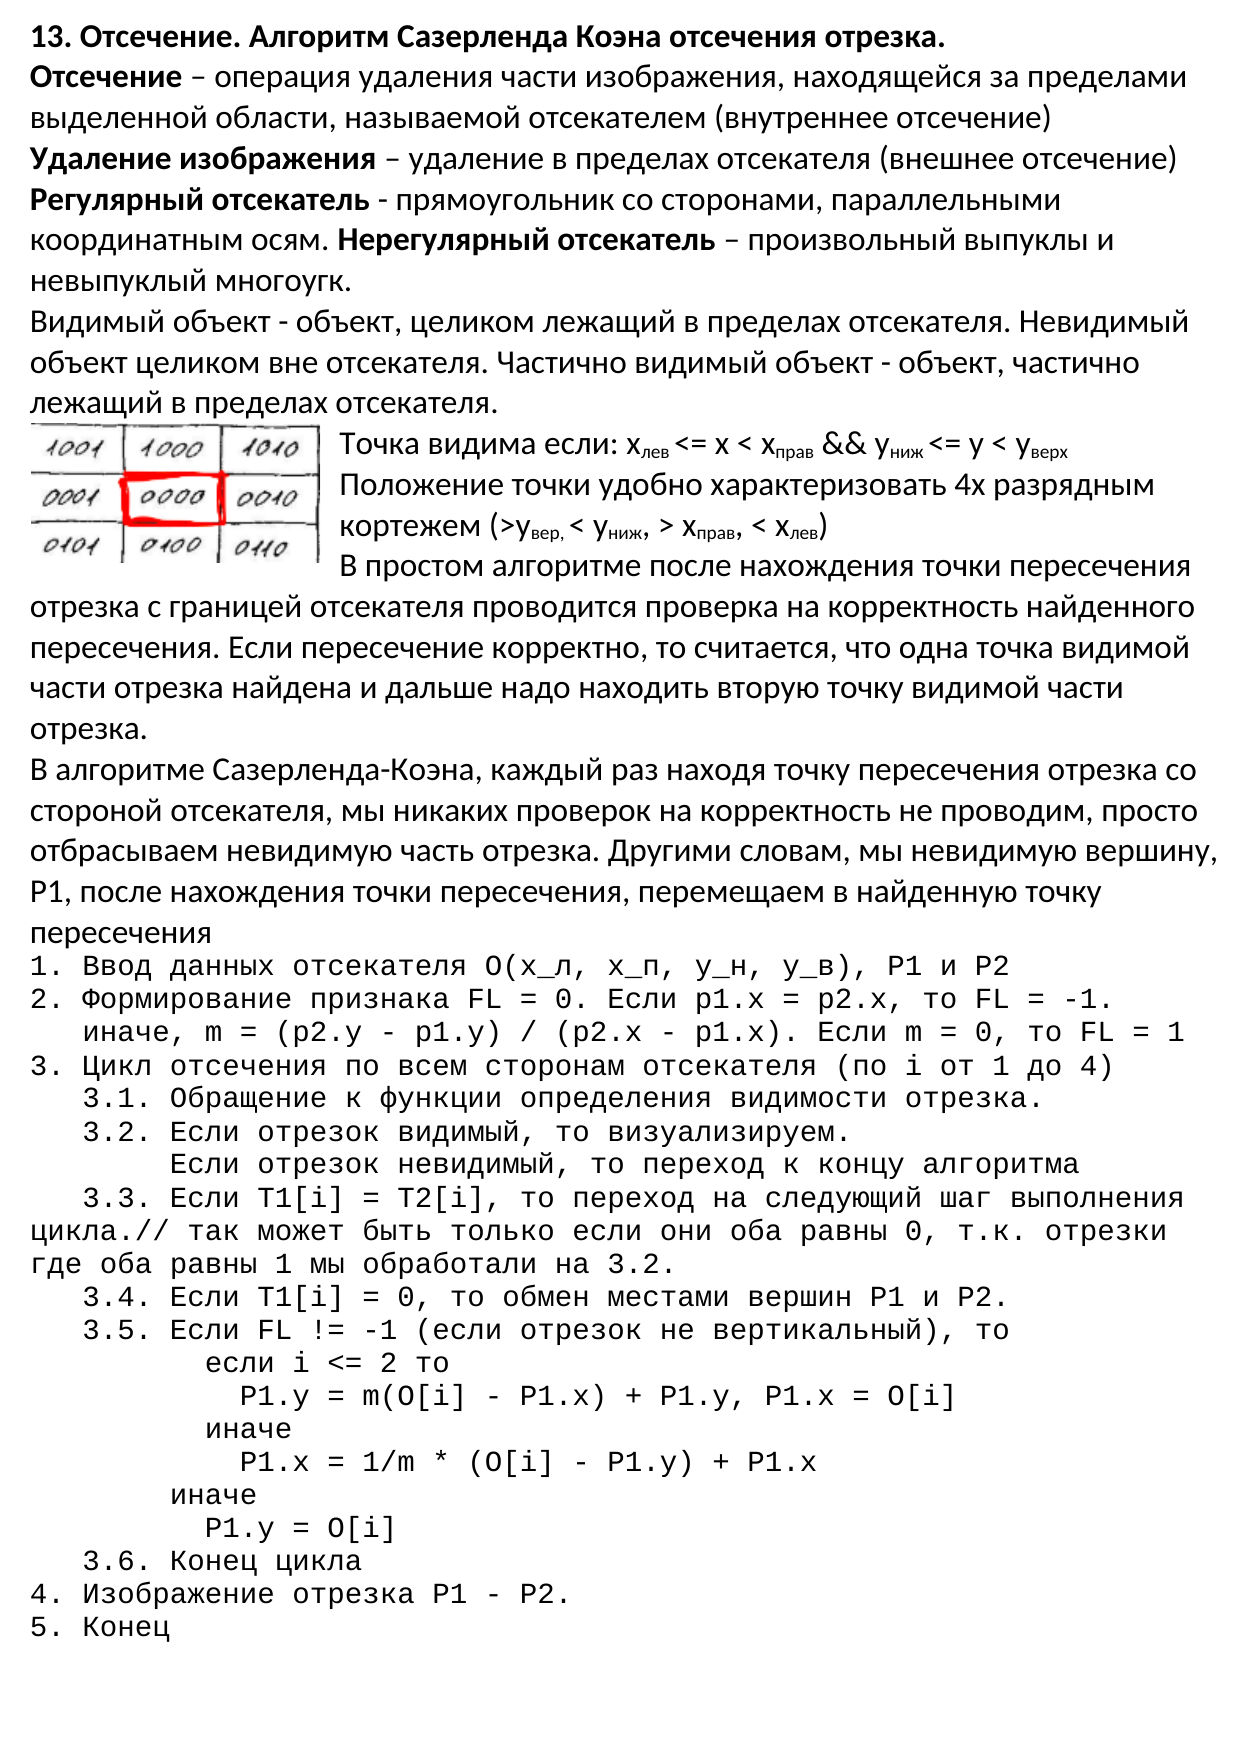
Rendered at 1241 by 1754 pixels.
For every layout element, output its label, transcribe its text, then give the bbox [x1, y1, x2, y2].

text 2. Формирование признака FL = 0. Если p1.x = p2.x, то FL = -1. [29, 984, 1226, 1018]
text 3.1. Обращение к функции определения видимости отрезка. [29, 1084, 1226, 1117]
text 4. Изображение отрезка P1 - P2. [29, 1579, 1226, 1612]
text Отсечение – операция удаления части изображения, находящейся за пределами выделенной области, называемой отсекателем (внутреннее отсечение) [29, 56, 1226, 137]
text Регулярный отсекатель - прямоугольник со сторонами, параллельными координатным осям. Нерегулярный отсекатель – произвольный выпуклы и невыпуклый многоугк. [29, 178, 1226, 300]
text иначе [29, 1414, 1226, 1447]
text P1.y = m(O[i] - P1.x) + P1.y, P1.x = O[i] [29, 1381, 1226, 1414]
picture [29, 423, 319, 562]
text Видимый объект - объект, целиком лежащий в пределах отсекателя. Невидимый объект целиком вне отсекателя. Частично видимый объект - объект, частично лежащий в пределах отсекателя. [29, 300, 1226, 422]
text 1. Ввод данных отсекателя О(x_л, х_п, у_н, у_в), P1 и P2 [29, 952, 1226, 984]
text В простом алгоритме после нахождения точки пересечения отрезка с границей отсекателя проводится проверка на корректность найденного пересечения. Если пересечение корректно, то считается, что одна точка видимой части отрезка найдена и дальше надо находить вторую точку видимой части отрезка. [29, 544, 1226, 748]
text 3.2. Если отрезок видимый, то визуализируем. [29, 1117, 1226, 1150]
text 5. Конец [29, 1612, 1226, 1645]
text Точка видима если: хлев <= x < xправ && yниж <= y < yверх [29, 422, 1226, 463]
text Положение точки удобно характеризовать 4х разрядным кортежем (>yвер, < yниж, > xправ, < хлев) [319, 463, 1226, 544]
text Удаление изображения – удаление в пределах отсекателя (внешнее отсечение) [29, 137, 1226, 178]
text 3.5. Если FL != -1 (если отрезок не вертикальный), то [29, 1315, 1226, 1348]
subtitle 13. Отсечение. Алгоритм Сазерленда Коэна отсечения отрезка. [29, 15, 1226, 56]
text P1.y = O[i] [29, 1513, 1226, 1546]
text если i <= 2 то [29, 1348, 1226, 1381]
text иначе, m = (p2.y - p1.y) / (p2.x - p1.x). Если m = 0, то FL = 1 [29, 1018, 1226, 1051]
text 3. Цикл отсечения по всем сторонам отсекателя (по i от 1 до 4) [29, 1051, 1226, 1084]
text 3.6. Конец цикла [29, 1546, 1226, 1579]
text 3.4. Если T1[i] = 0, то обмен местами вершин P1 и P2. [29, 1282, 1226, 1315]
text иначе [29, 1480, 1226, 1513]
text 3.3. Если T1[i] = T2[i], то переход на следующий шаг выполнения цикла.// так может быть только если они оба равны 0, т.к. отрезки где оба равны 1 мы обработали на 3.2. [29, 1183, 1226, 1282]
text В алгоритме Сазерленда-Коэна, каждый раз находя точку пересечения отрезка со стороной отсекателя, мы никаких проверок на корректность не проводим, просто отбрасываем невидимую часть отрезка. Другими словам, мы невидимую вершину, P1, после нахождения точки пересечения, перемещаем в найденную точку пересечения [29, 748, 1226, 952]
text P1.x = 1/m * (O[i] - P1.y) + P1.x [29, 1447, 1226, 1480]
text Если отрезок невидимый, то переход к концу алгоритма [29, 1150, 1226, 1183]
